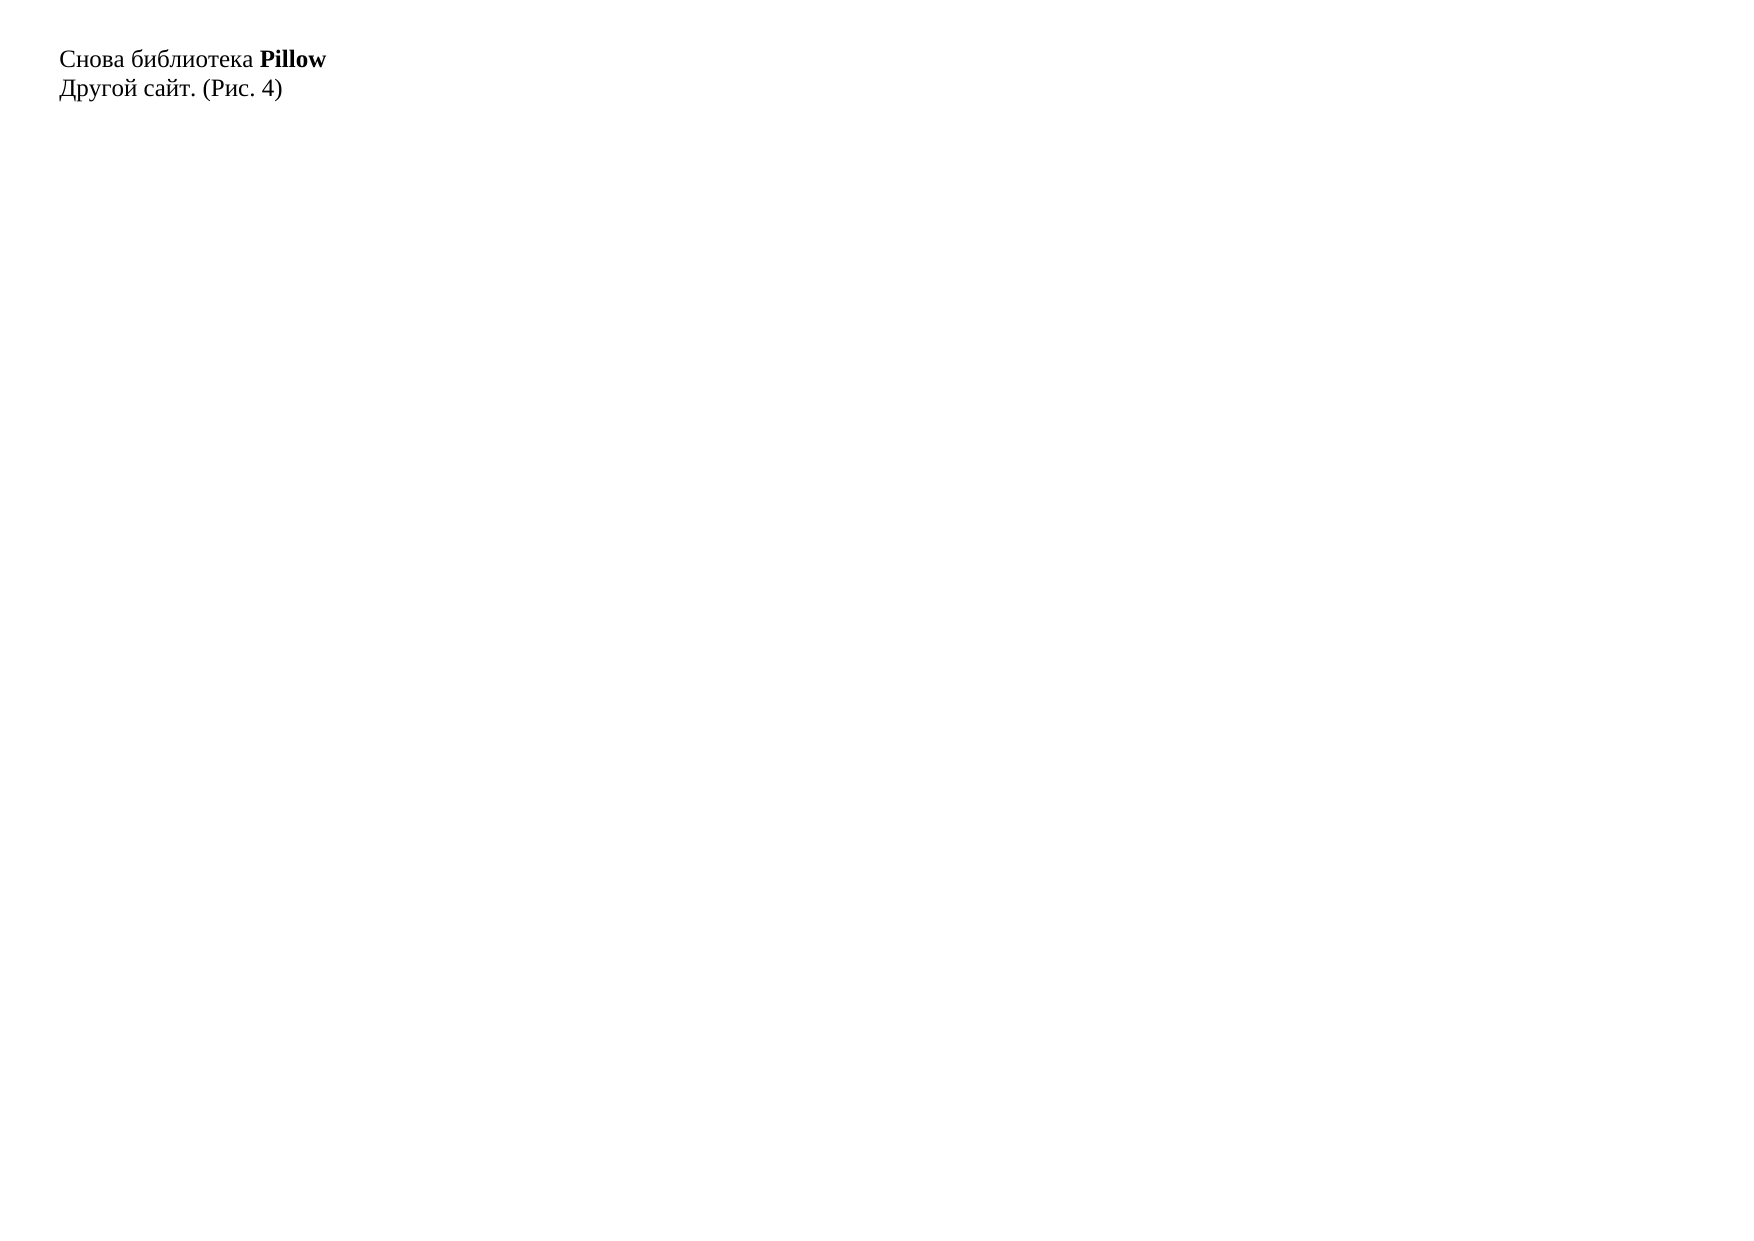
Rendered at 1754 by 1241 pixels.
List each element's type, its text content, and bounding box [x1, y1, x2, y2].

text Другой сайт. (Рис. 4) [59, 73, 1698, 102]
text Снова библиотека Pillow [59, 44, 1698, 73]
